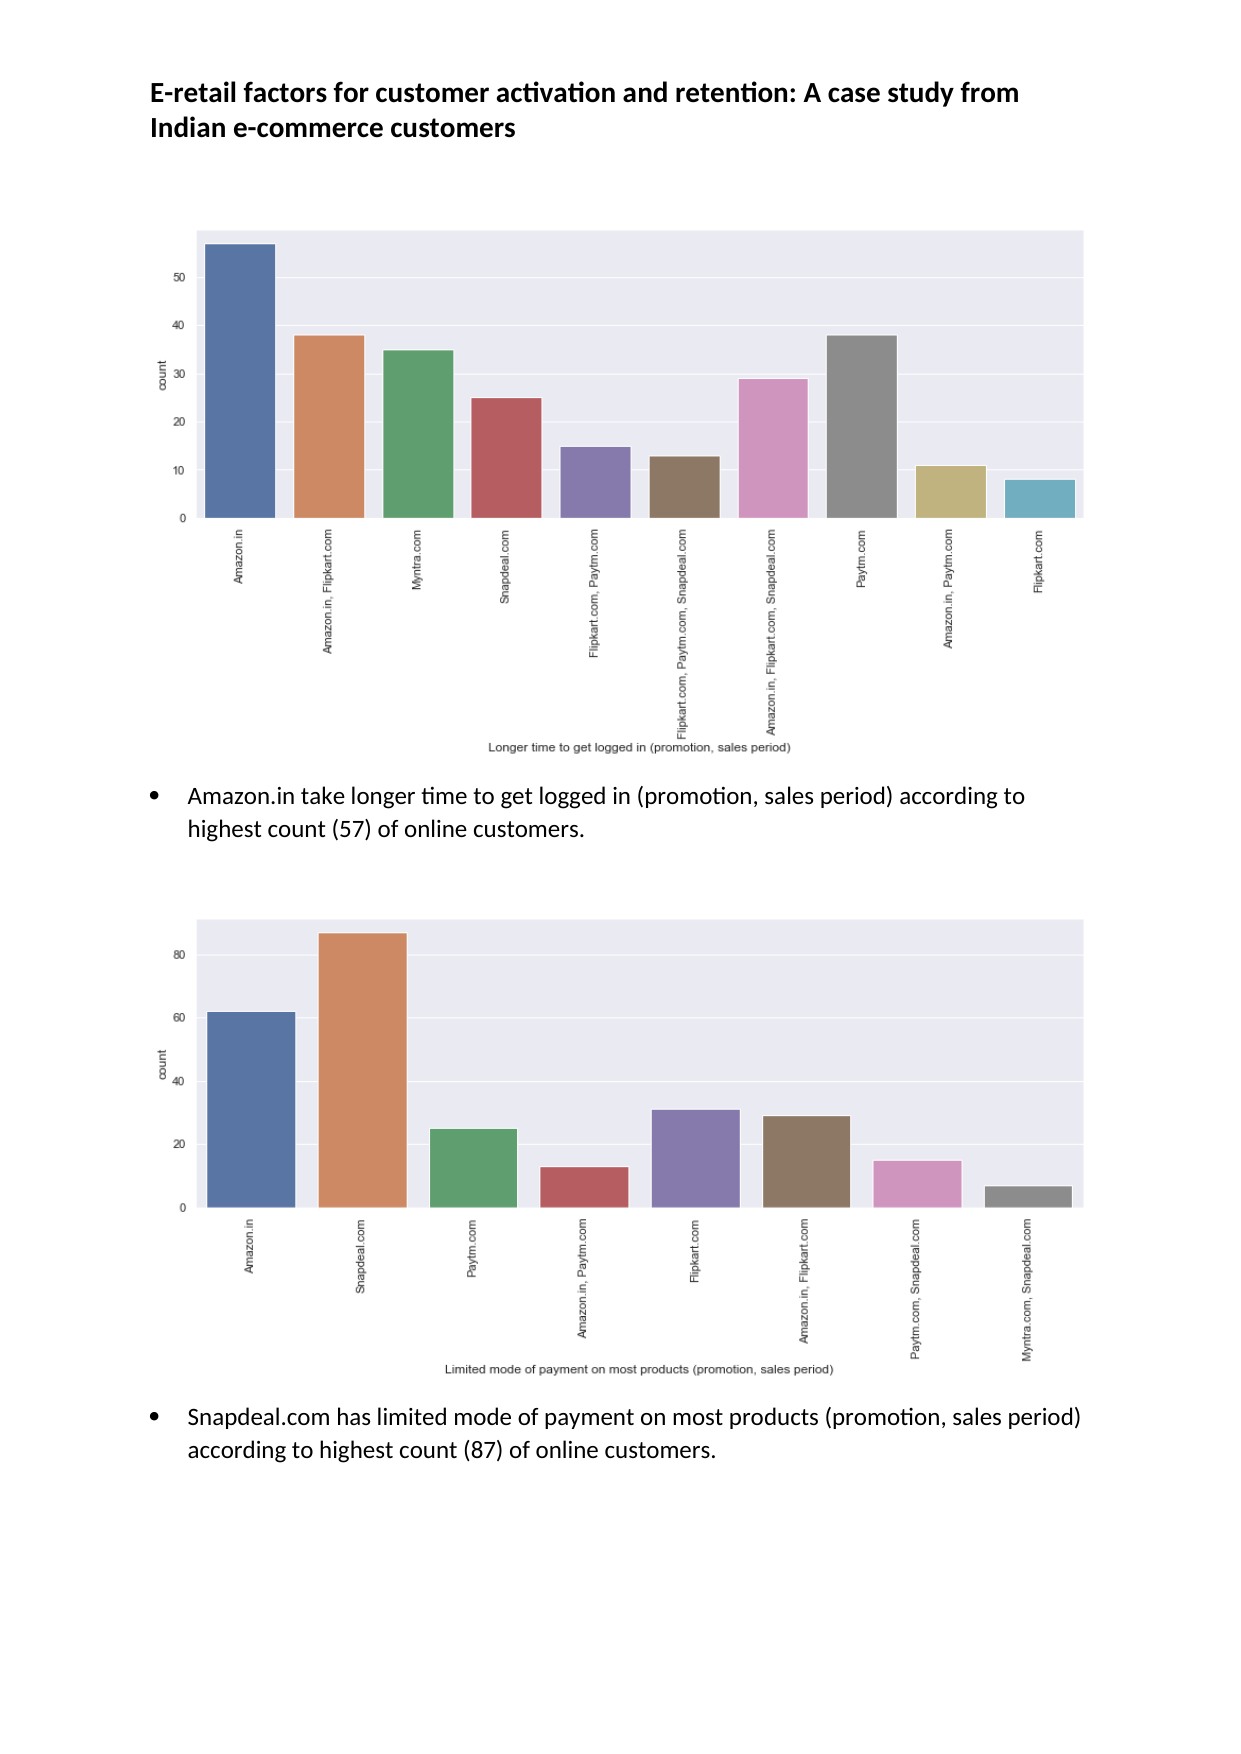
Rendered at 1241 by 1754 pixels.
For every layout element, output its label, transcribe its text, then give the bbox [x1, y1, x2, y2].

picture [150, 912, 1091, 1383]
list Snapdeal.com has limited mode of payment on most products (promotion, sales period) according to highest count (87) of online customers. [150, 1401, 1090, 1465]
list Amazon.in take longer time to get logged in (promotion, sales period) according to highest count (57) of online customers. [150, 780, 1090, 843]
picture [150, 222, 1091, 761]
